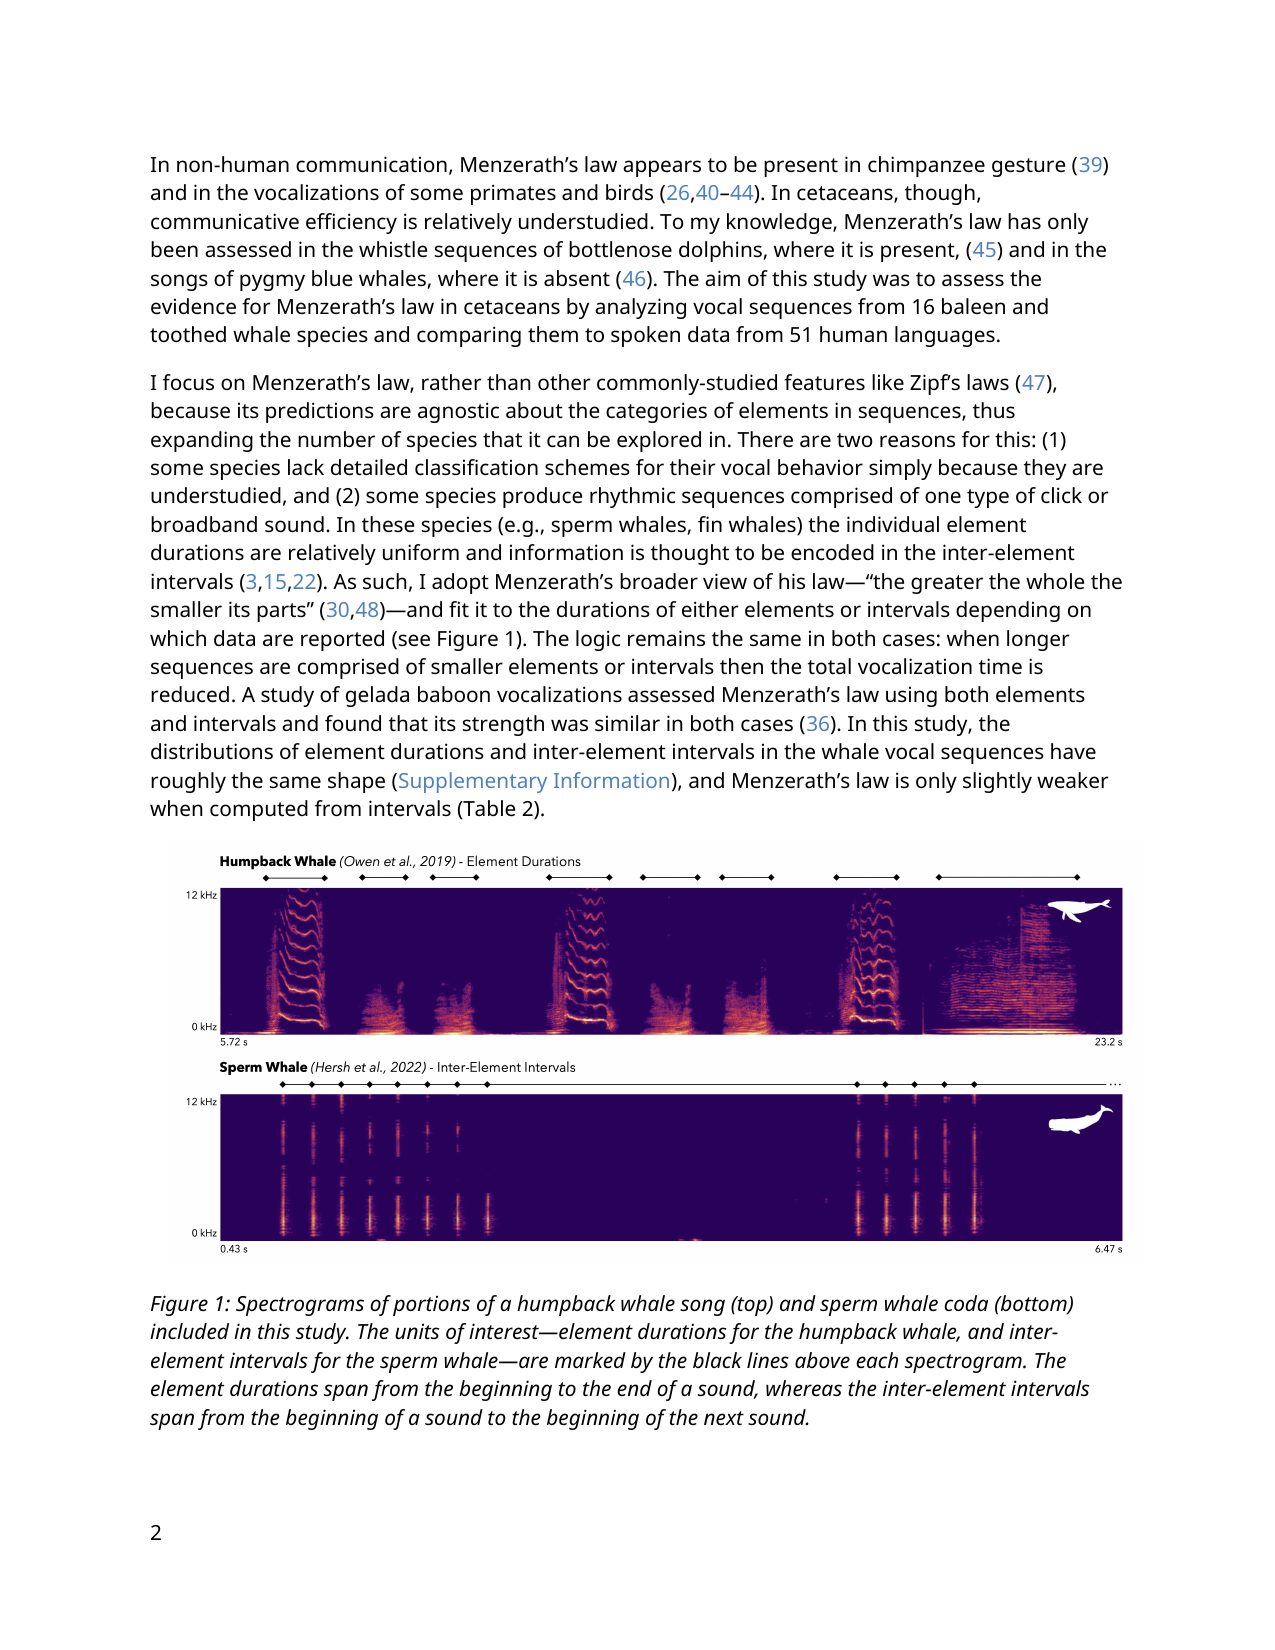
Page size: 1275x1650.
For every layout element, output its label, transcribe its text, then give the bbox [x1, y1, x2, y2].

text In non-human communication, Menzerath’s law appears to be present in chimpanzee gesture (39) and in the vocalizations of some primates and birds (26,40–44). In cetaceans, though, communicative efficiency is relatively understudied. To my knowledge, Menzerath’s law has only been assessed in the whistle sequences of bottlenose dolphins, where it is present, (45) and in the songs of pygmy blue whales, where it is absent (46). The aim of this study was to assess the evidence for Menzerath’s law in cetaceans by analyzing vocal sequences from 16 baleen and toothed whale species and comparing them to spoken data from 51 human languages. [150, 150, 1125, 349]
text I focus on Menzerath’s law, rather than other commonly-studied features like Zipf’s laws (47), because its predictions are agnostic about the categories of elements in sequences, thus expanding the number of species that it can be explored in. There are two reasons for this: (1) some species lack detailed classification schemes for their vocal behavior simply because they are understudied, and (2) some species produce rhythmic sequences comprised of one type of click or broadband sound. In these species (e.g., sperm whales, fin whales) the individual element durations are relatively uniform and information is thought to be encoded in the inter-element intervals (3,15,22). As such, I adopt Menzerath’s broader view of his law—“the greater the whole the smaller its parts” (30,48)—and fit it to the durations of either elements or intervals depending on which data are reported (see Figure 1). The logic remains the same in both cases: when longer sequences are comprised of smaller elements or intervals then the total vocalization time is reduced. A study of gelada baboon vocalizations assessed Menzerath’s law using both elements and intervals and found that its strength was similar in both cases (36). In this study, the distributions of element durations and inter-element intervals in the whale vocal sequences have roughly the same shape (Supplementary Information), and Menzerath’s law is only slightly weaker when computed from intervals (Table 2). [150, 368, 1125, 823]
picture [168, 841, 1144, 1269]
text Figure 1: Spectrograms of portions of a humpback whale song (top) and sperm whale coda (bottom) included in this study. The units of interest—element durations for the humpback whale, and inter-element intervals for the sperm whale—are marked by the black lines above each spectrogram. The element durations span from the beginning to the end of a sound, whereas the inter-element intervals span from the beginning of a sound to the beginning of the next sound. [150, 1289, 1125, 1431]
